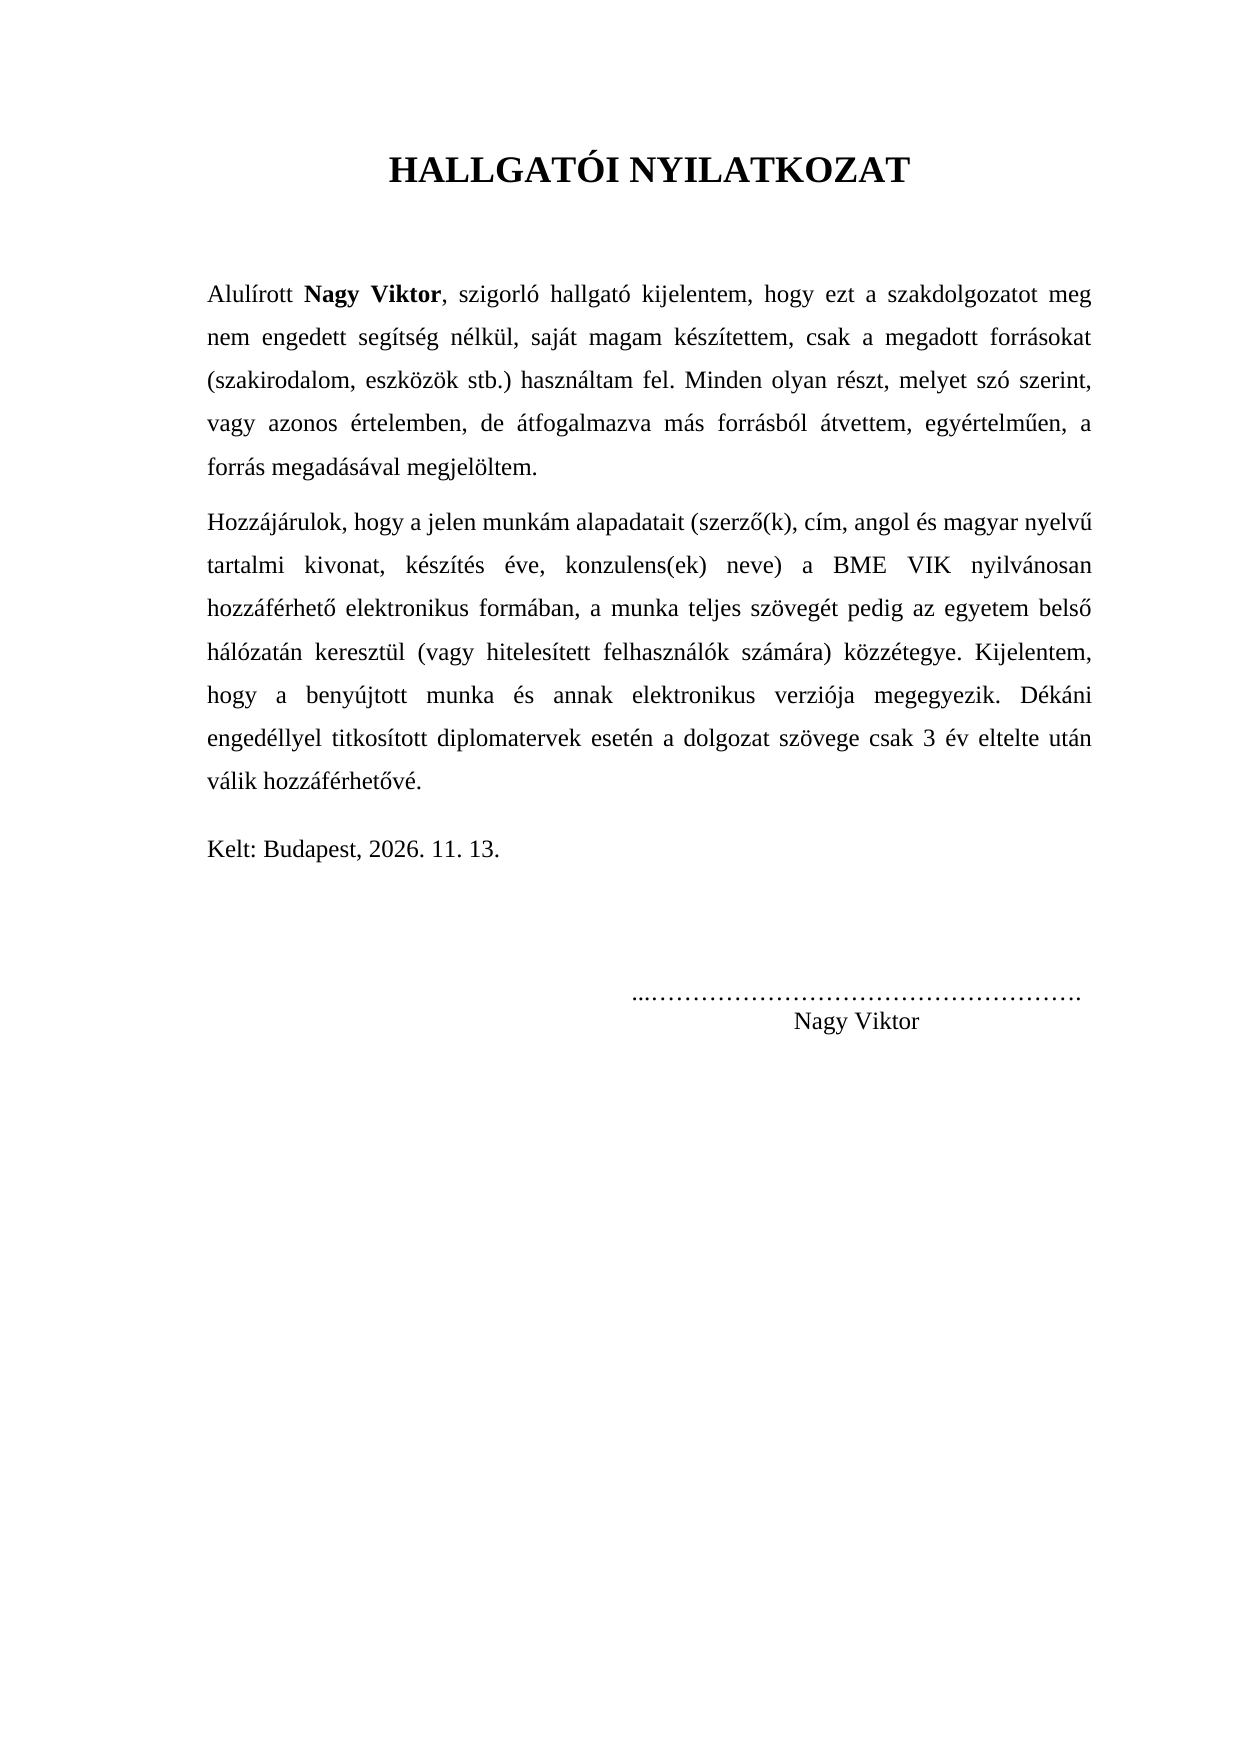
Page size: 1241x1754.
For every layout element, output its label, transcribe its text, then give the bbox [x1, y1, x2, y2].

text Hallgatói nyilatkozat [207, 148, 1092, 191]
text Alulírott Nagy Viktor, szigorló hallgató kijelentem, hogy ezt a szakdolgozatot meg nem engedett segítség nélkül, saját magam készítettem, csak a megadott forrásokat (szakirodalom, eszközök stb.) használtam fel. Minden olyan részt, melyet szó szerint, vagy azonos értelemben, de átfogalmazva más forrásból átvettem, egyértelműen, a forrás megadásával megjelöltem. [207, 279, 1092, 480]
text Kelt: Budapest, 2021. 12. 09. [207, 834, 1092, 863]
text Hozzájárulok, hogy a jelen munkám alapadatait (szerző(k), cím, angol és magyar nyelvű tartalmi kivonat, készítés éve, konzulens(ek) neve) a BME VIK nyilvánosan hozzáférhető elektronikus formában, a munka teljes szövegét pedig az egyetem belső hálózatán keresztül (vagy hitelesített felhasználók számára) közzétegye. Kijelentem, hogy a benyújtott munka és annak elektronikus verziója megegyezik. Dékáni engedéllyel titkosított diplomatervek esetén a dolgozat szövege csak 3 év eltelte után válik hozzáférhetővé. [207, 507, 1092, 795]
text ...……………………………………………. [591, 977, 1092, 1006]
